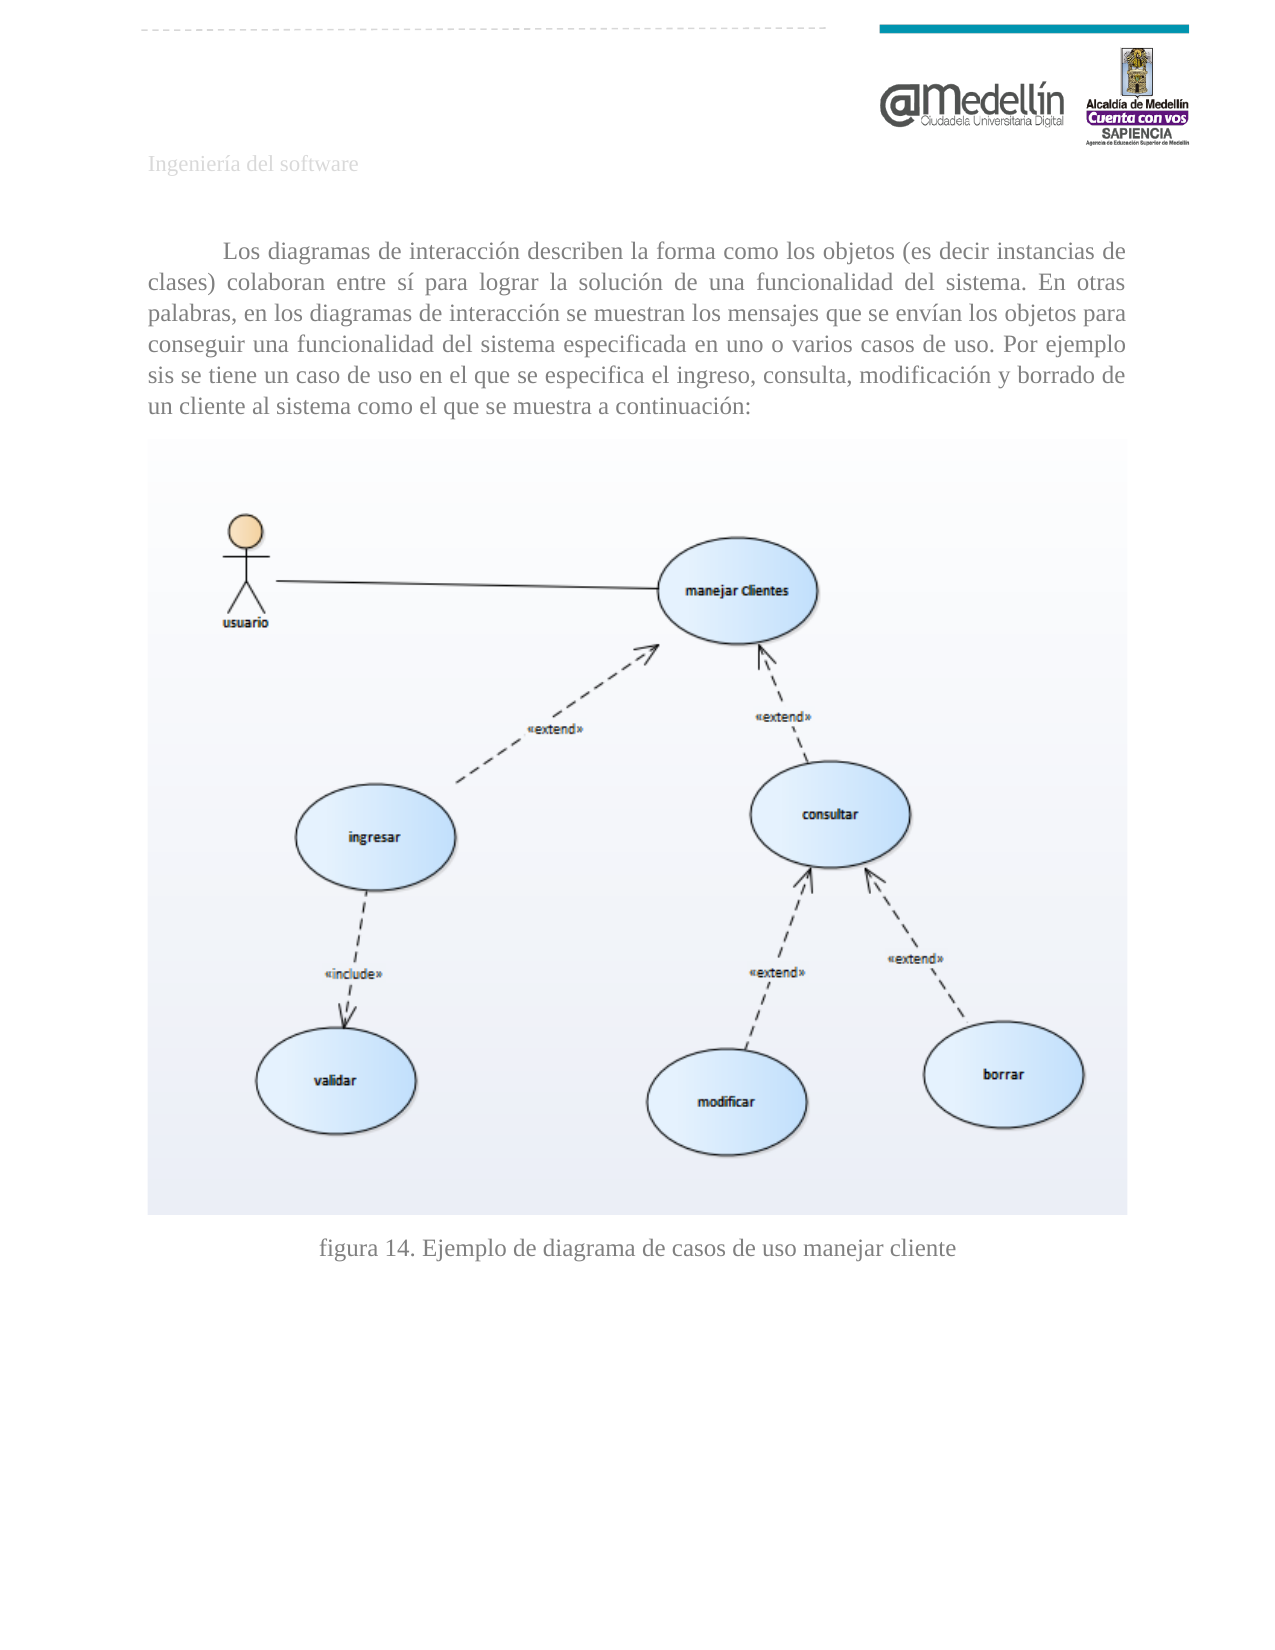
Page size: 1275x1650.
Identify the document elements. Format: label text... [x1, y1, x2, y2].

text Los diagramas de interacción describen la forma como los objetos (es decir instancias de clases) colaboran entre sí para lograr la solución de una funcionalidad del sistema. En otras palabras, en los diagramas de interacción se muestran los mensajes que se envían los objetos para conseguir una funcionalidad del sistema especificada en uno o varios casos de uso. Por ejemplo sis se tiene un caso de uso en el que se especifica el ingreso, consulta, modificación y borrado de un cliente al sistema como el que se muestra a continuación: [148, 236, 1127, 420]
picture [147, 439, 1128, 1215]
picture [0, 0, 1275, 149]
text figura 14. Ejemplo de diagrama de casos de uso manejar cliente [148, 1233, 1127, 1262]
